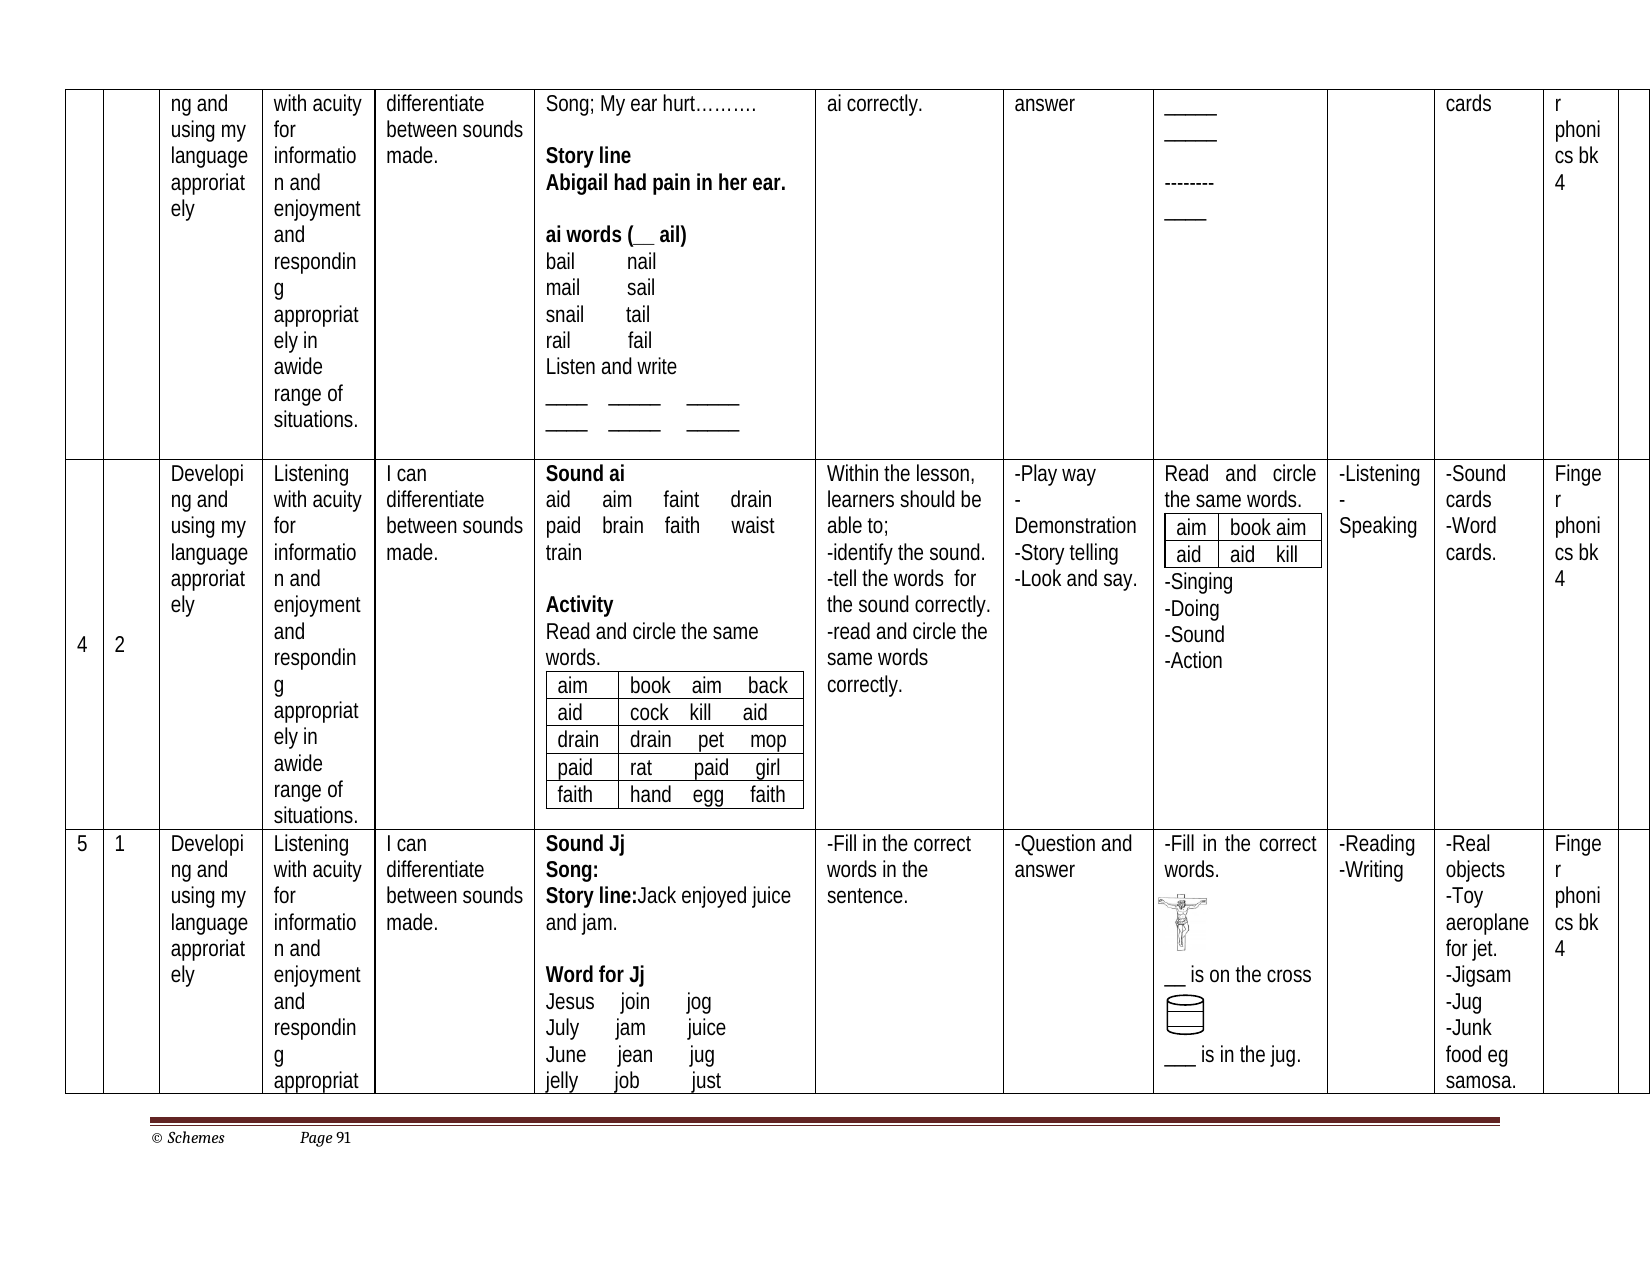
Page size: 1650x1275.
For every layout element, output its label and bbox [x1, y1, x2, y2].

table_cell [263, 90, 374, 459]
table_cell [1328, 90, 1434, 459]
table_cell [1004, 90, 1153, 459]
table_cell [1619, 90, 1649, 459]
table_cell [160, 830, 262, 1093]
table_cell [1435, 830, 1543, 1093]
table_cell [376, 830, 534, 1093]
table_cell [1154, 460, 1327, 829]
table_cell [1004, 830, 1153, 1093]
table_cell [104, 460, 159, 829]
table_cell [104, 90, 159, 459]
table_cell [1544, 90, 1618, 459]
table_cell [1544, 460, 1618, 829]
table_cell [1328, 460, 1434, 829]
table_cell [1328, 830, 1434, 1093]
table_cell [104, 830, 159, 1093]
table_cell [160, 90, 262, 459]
picture [1156, 893, 1210, 954]
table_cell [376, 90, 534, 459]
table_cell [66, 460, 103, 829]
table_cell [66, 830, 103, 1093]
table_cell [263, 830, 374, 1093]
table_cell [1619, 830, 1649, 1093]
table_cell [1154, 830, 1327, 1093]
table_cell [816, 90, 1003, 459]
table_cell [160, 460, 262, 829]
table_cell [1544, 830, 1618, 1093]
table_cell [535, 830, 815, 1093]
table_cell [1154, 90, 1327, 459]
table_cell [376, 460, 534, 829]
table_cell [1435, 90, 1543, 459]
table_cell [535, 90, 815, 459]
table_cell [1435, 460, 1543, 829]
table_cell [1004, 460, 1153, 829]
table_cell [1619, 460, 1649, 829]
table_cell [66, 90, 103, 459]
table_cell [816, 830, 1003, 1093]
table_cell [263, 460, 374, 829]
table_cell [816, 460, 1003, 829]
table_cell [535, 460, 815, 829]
